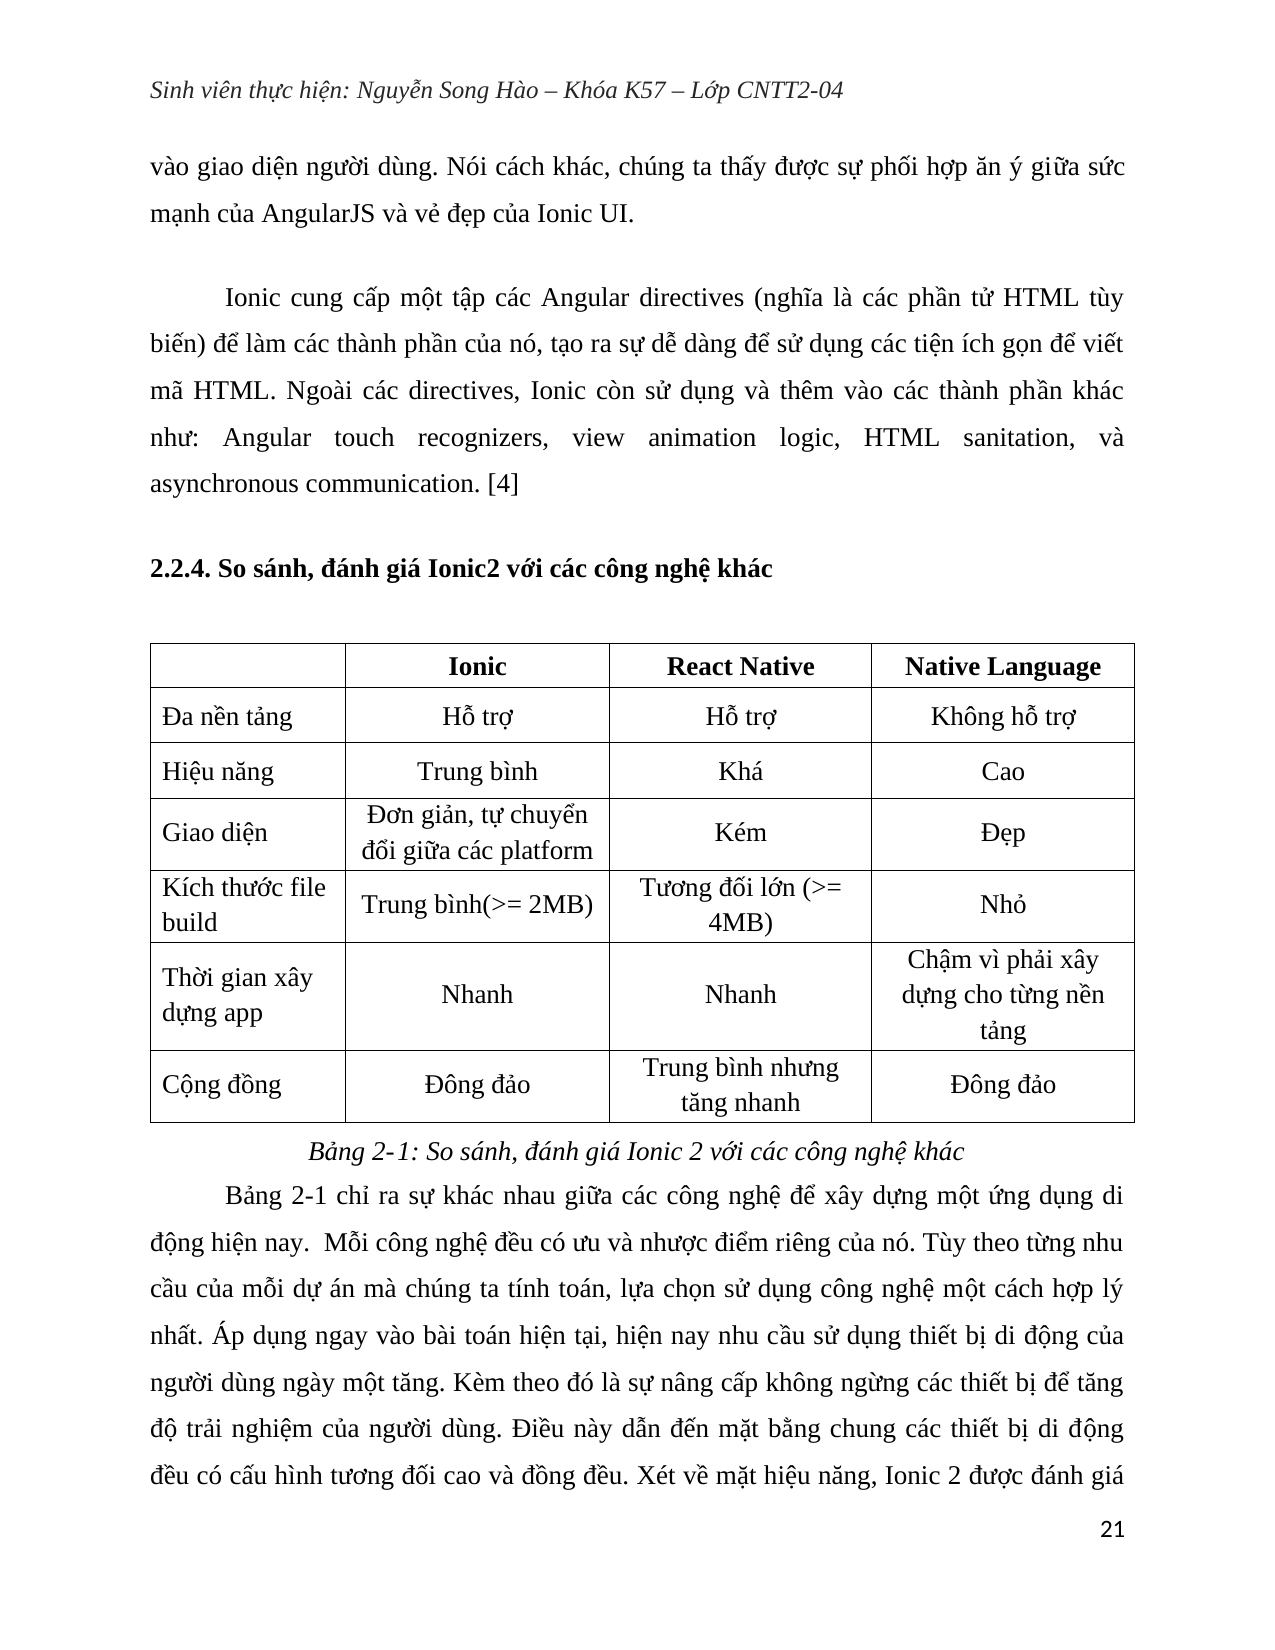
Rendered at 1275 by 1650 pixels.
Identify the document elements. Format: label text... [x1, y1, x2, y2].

table_cell Nhanh [346, 943, 609, 1050]
table_cell Đông đảo [872, 1051, 1134, 1122]
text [150, 150, 1125, 228]
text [150, 1179, 1125, 1490]
table_cell Tương đối lớn (>= 4MB) [610, 871, 871, 942]
table_cell Trung bình(>= 2MB) [346, 871, 609, 942]
table_cell Đẹp [872, 799, 1134, 870]
table_cell Đơn giản, tự chuyển đổi giữa các platform [346, 799, 609, 870]
table_cell Nhanh [610, 943, 871, 1050]
table_cell Cộng đồng [151, 1051, 345, 1122]
table_cell Giao diện [151, 799, 345, 870]
table_header Native Language [872, 644, 1134, 687]
table_cell Thời gian xây dựng app [151, 943, 345, 1050]
subtitle So sánh, đánh giá Ionic2 với các công nghệ khác [150, 552, 1125, 583]
table_cell Trung bình [346, 743, 609, 797]
table_cell Nhỏ [872, 871, 1134, 942]
table_cell Kích thước file build [151, 871, 345, 942]
table_cell Đa nền tảng [151, 688, 345, 742]
table_cell Đông đảo [346, 1051, 609, 1122]
table_cell Chậm vì phải xây dựng cho từng nền tảng [872, 943, 1134, 1050]
table_cell Hiệu năng [151, 743, 345, 797]
table_cell Không hỗ trợ [872, 688, 1134, 742]
table_cell Kém [610, 799, 871, 870]
table_header Ionic [346, 644, 609, 687]
table_cell Trung bình nhưng tăng nhanh [610, 1051, 871, 1122]
table_header React Native [610, 644, 871, 687]
table_cell Hỗ trợ [610, 688, 871, 742]
text Bảng 2-1: So sánh, đánh giá Ionic 2 với các công nghệ khác [150, 1136, 1125, 1167]
table_cell Cao [872, 743, 1134, 797]
text Ionic cung cấp một tập các Angular directives (nghĩa là các phần tử HTML tùy biến) để làm các thành phần của nó, tạo ra sự dễ dàng để sử dụng các tiện ích gọn để viết mã HTML. Ngoài các directives, Ionic còn sử dụng và thêm vào các thành phần khác như: Angular touch recognizers, view animation logic, HTML sanitation, và asynchronous communication. [4] [150, 281, 1125, 499]
table_cell Khá [610, 743, 871, 797]
table_cell Hỗ trợ [346, 688, 609, 742]
table_header [151, 644, 345, 687]
